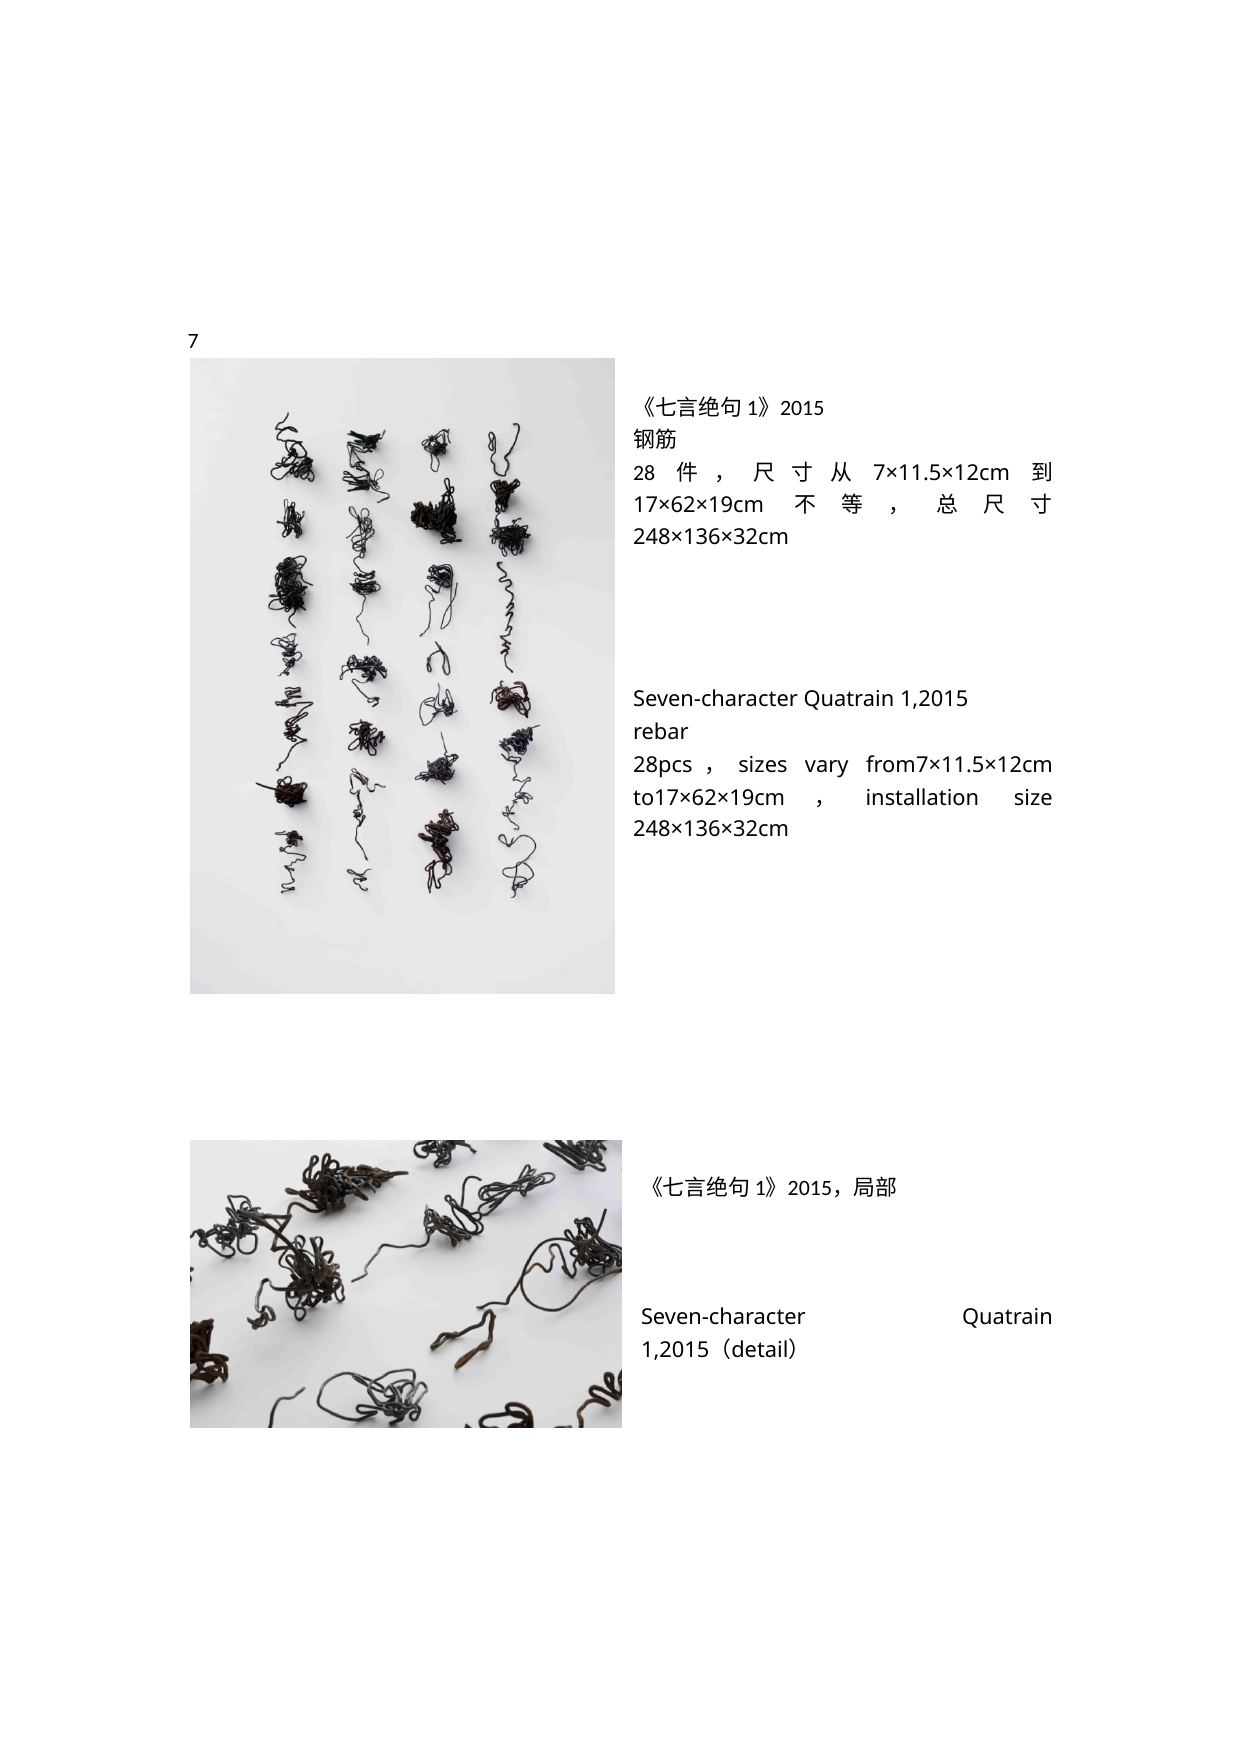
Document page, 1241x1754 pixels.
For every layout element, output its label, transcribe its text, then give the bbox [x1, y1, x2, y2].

picture [190, 358, 615, 994]
text 钢筋 [615, 422, 1053, 454]
text Seven-character Quatrain 1,2015（detail） [622, 1299, 1053, 1364]
text 《七言绝句1》2015 [615, 389, 1053, 422]
text 28件，尺寸从7×11.5×12cm到17×62×19cm不等，总尺寸248×136×32cm [615, 454, 1053, 552]
text 28pcs，sizes vary from7×11.5×12cm to17×62×19cm，installation size 248×136×32cm [615, 747, 1053, 844]
text Seven-character Quatrain 1,2015 [615, 682, 1053, 714]
picture [190, 1140, 622, 1428]
text 7 [187, 324, 1053, 357]
text rebar [615, 714, 1053, 747]
text 《七言绝句1》2015，局部 [622, 1169, 1053, 1202]
